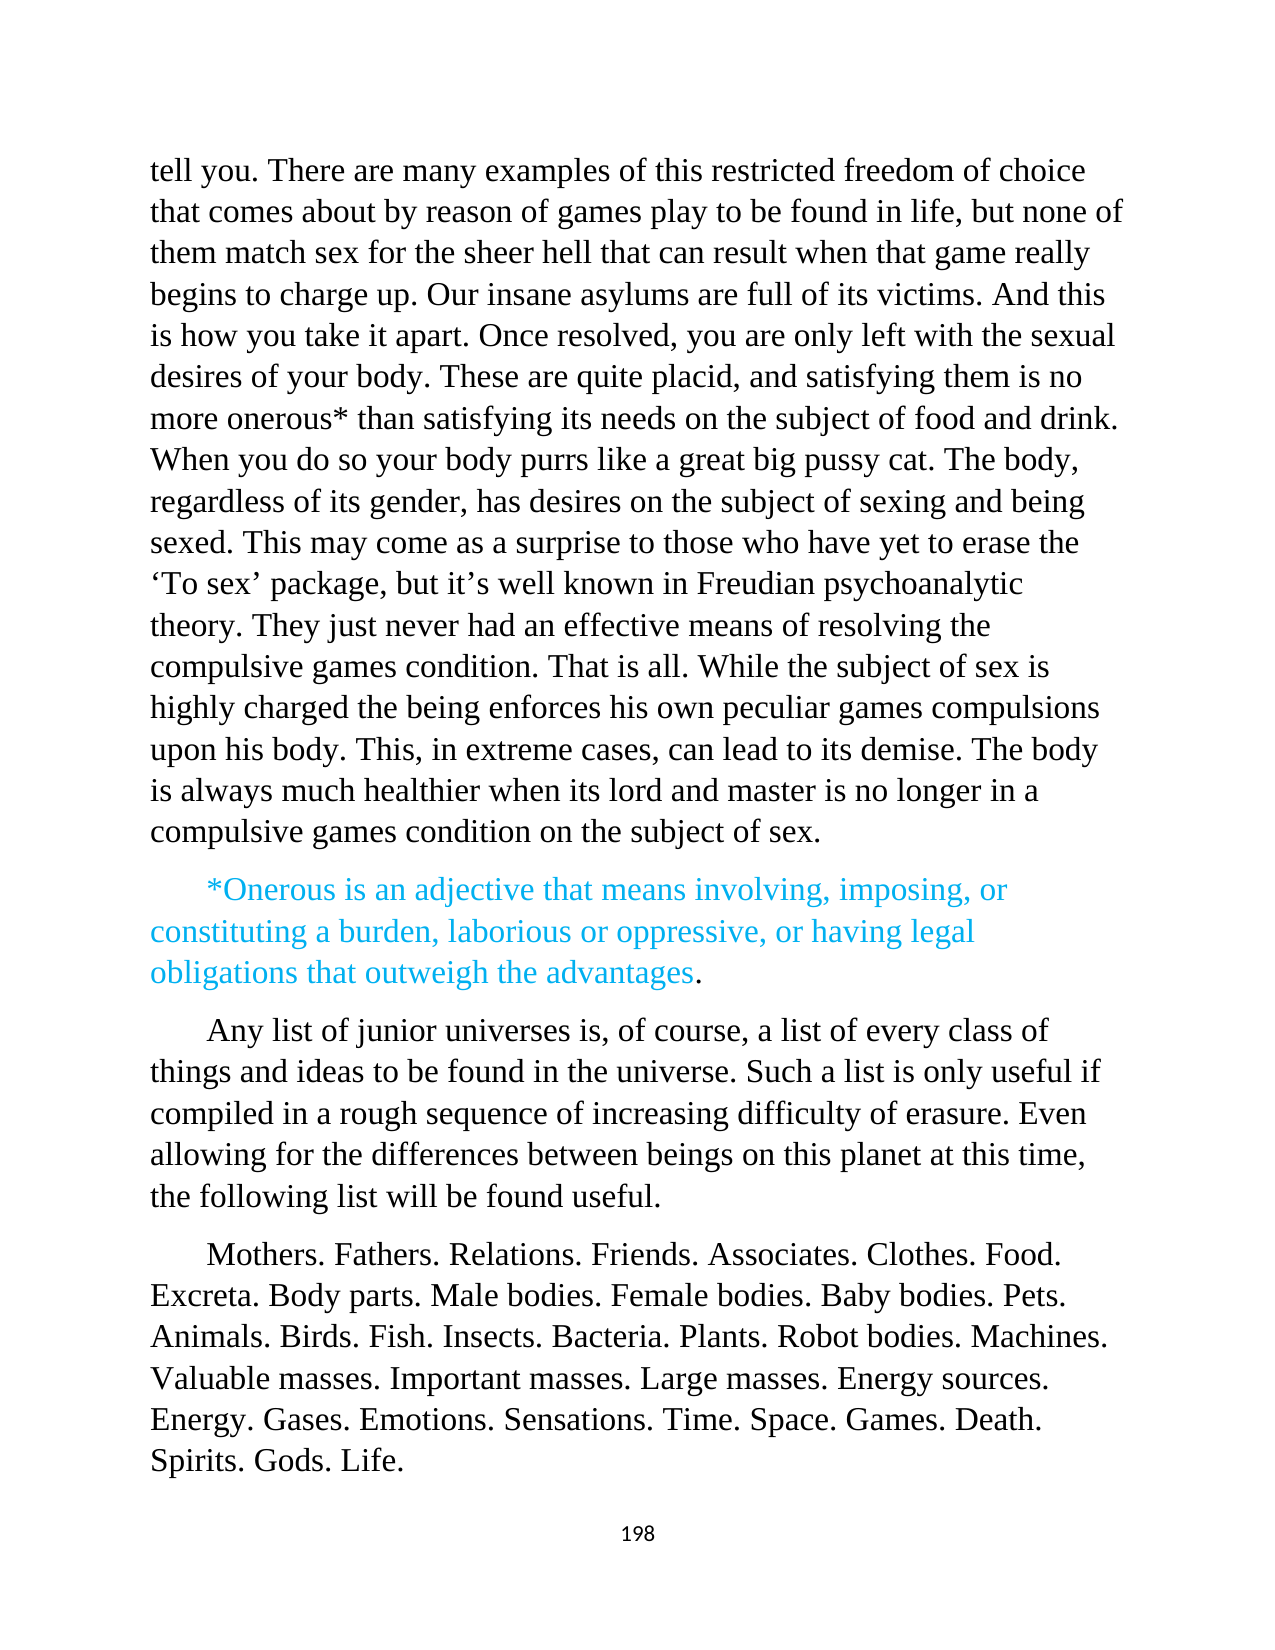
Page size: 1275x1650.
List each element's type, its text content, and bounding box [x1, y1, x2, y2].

text Any list of junior universes is, of course, a list of every class of things and ideas to be found in the universe. Such a list is only useful if compiled in a rough sequence of increasing difficulty of erasure. Even allowing for the differences between beings on this planet at this time, the following list will be found useful. [150, 1010, 1125, 1214]
text Mothers. Fathers. Relations. Friends. Associates. Clothes. Food. Excreta. Body parts. Male bodies. Female bodies. Baby bodies. Pets. Animals. Birds. Fish. Insects. Bacteria. Plants. Robot bodies. Machines. Valuable masses. Important masses. Large masses. Energy sources. Energy. Gases. Emotions. Sensations. Time. Space. Games. Death. Spirits. Gods. Life. [150, 1234, 1125, 1479]
text *Onerous is an adjective that means involving, imposing, or constituting a burden, laborious or oppressive, or having legal obligations that outweigh the advantages. [150, 870, 1125, 991]
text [150, 150, 1125, 850]
